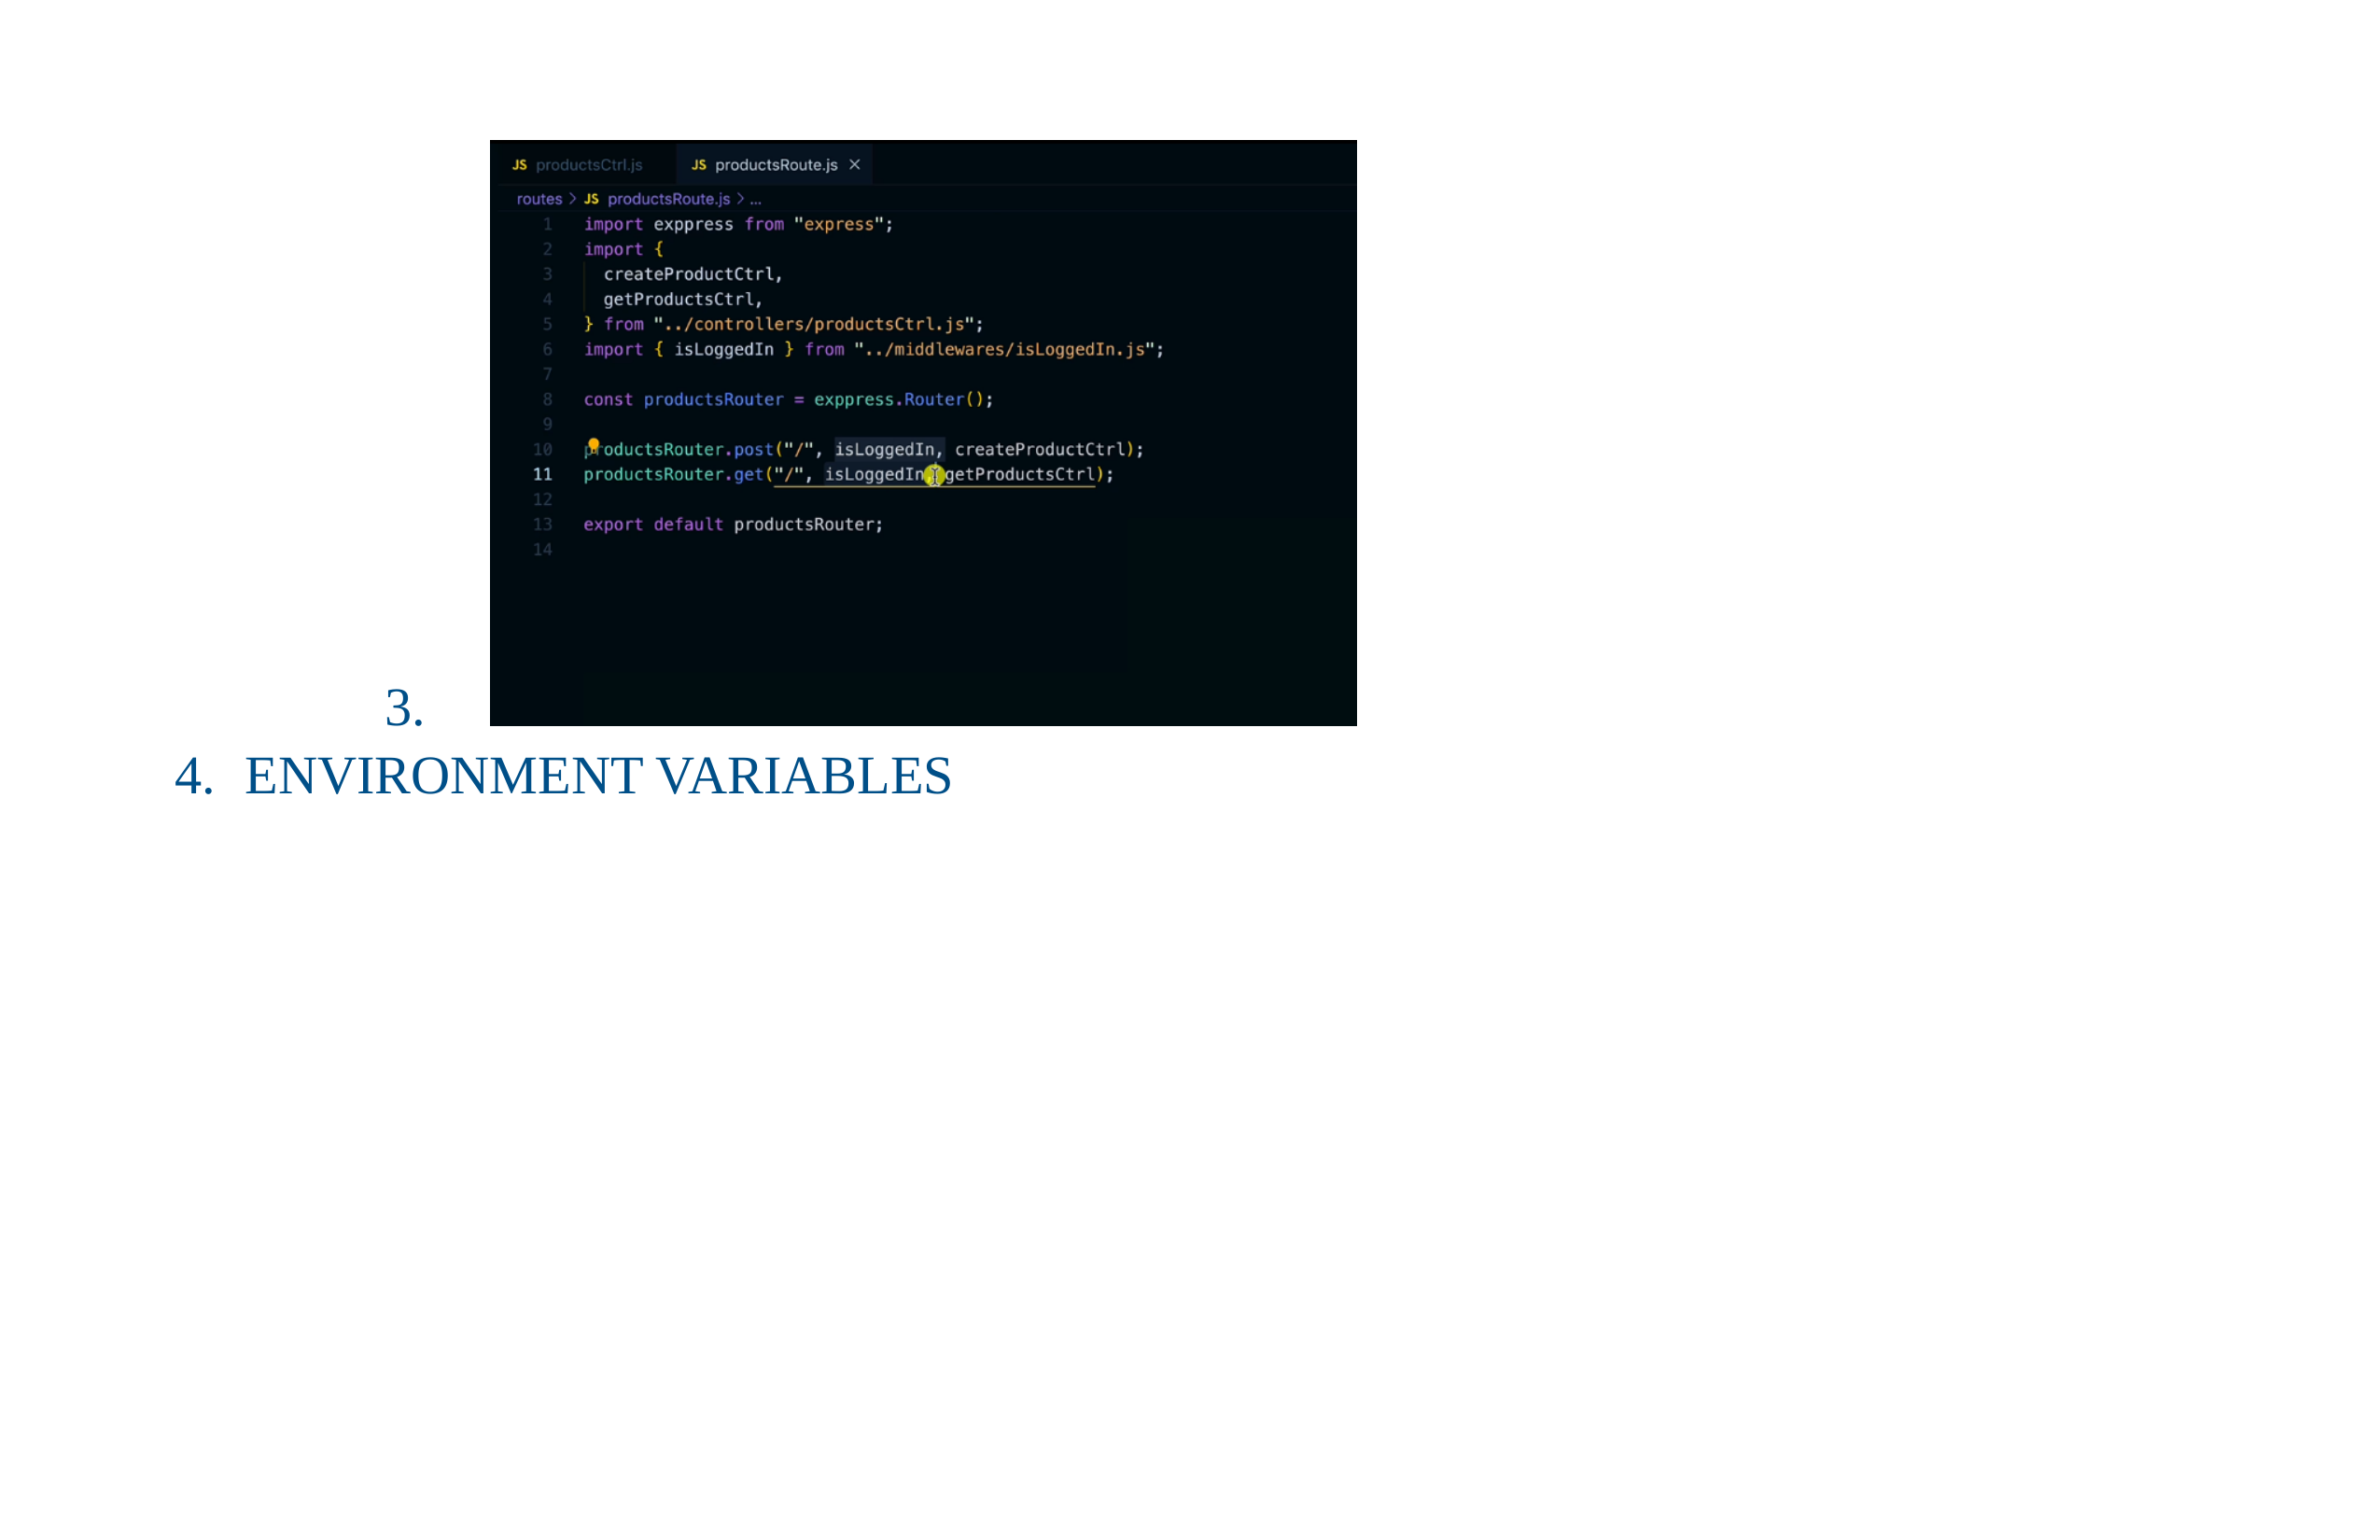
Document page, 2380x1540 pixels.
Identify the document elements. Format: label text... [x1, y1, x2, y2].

list ENVIRONMENT VARIABLES [175, 743, 2240, 805]
picture [490, 140, 1357, 726]
